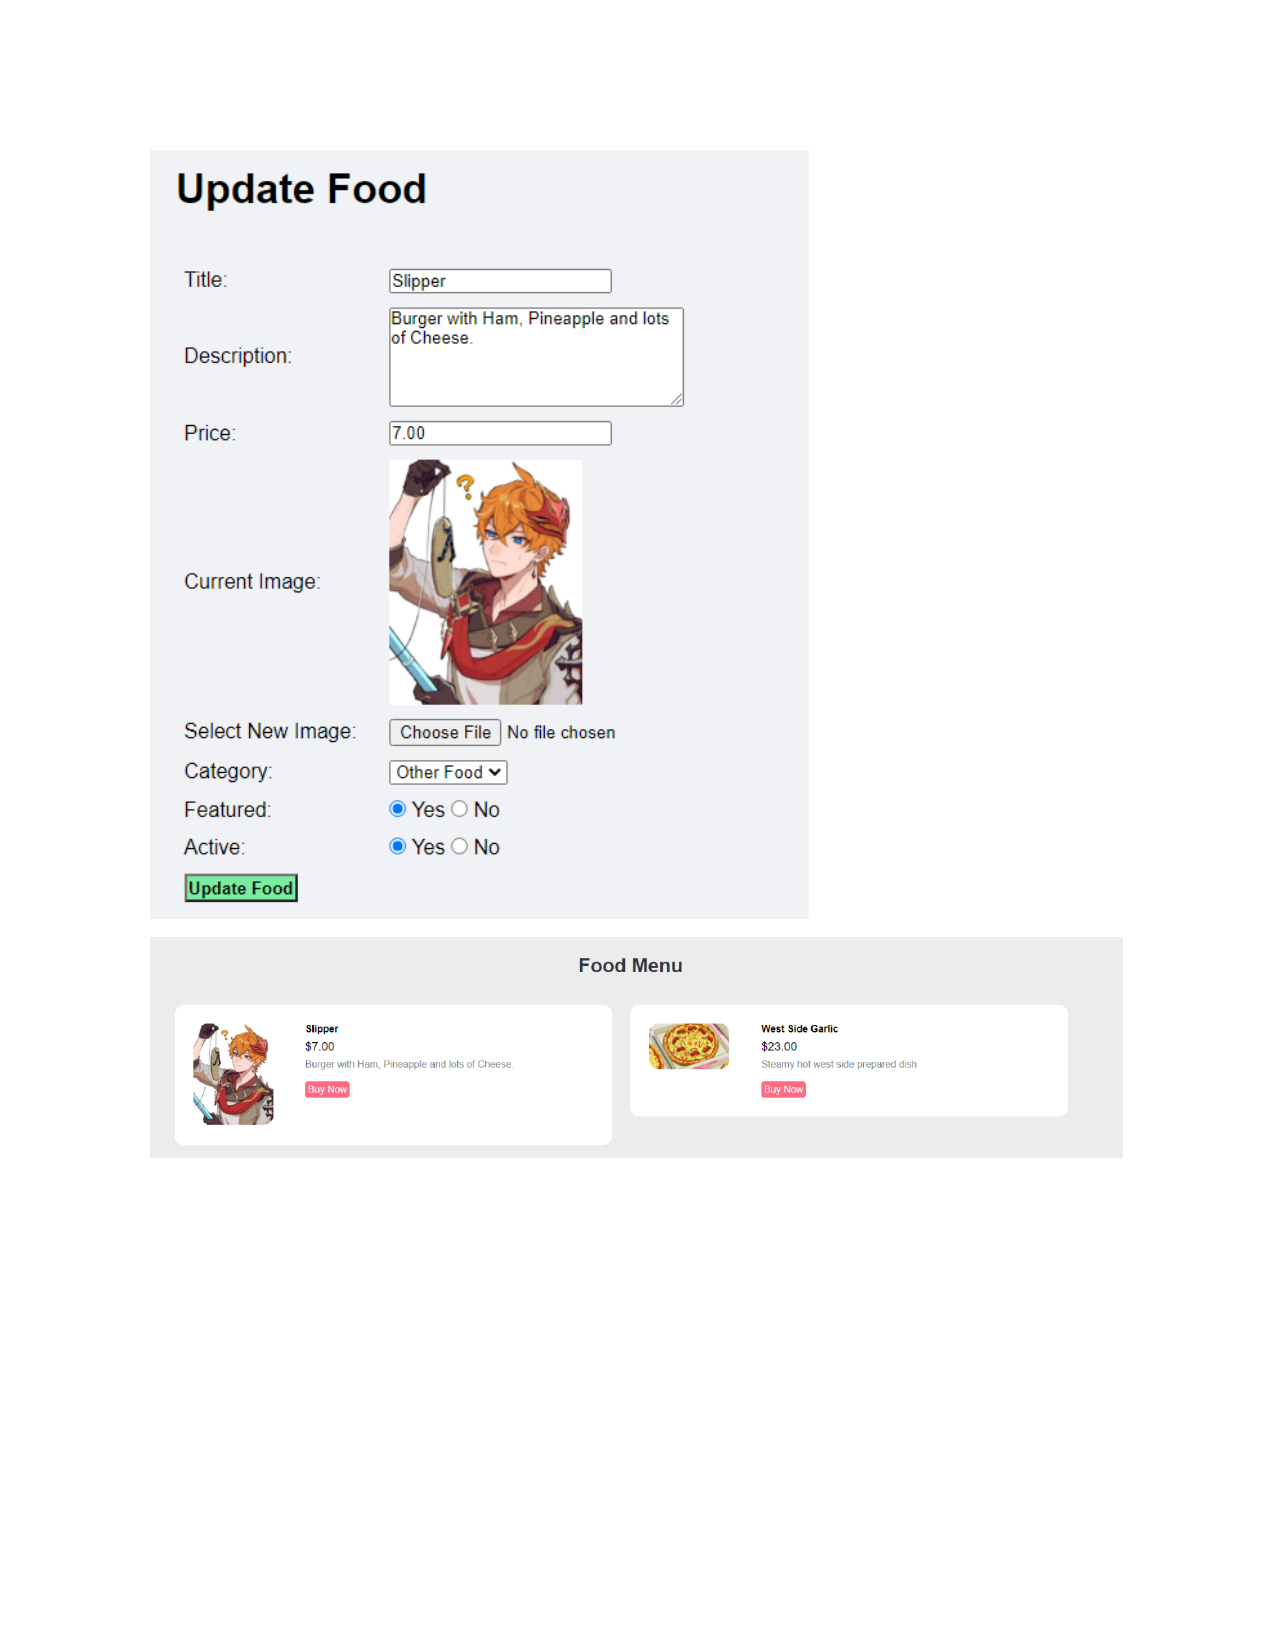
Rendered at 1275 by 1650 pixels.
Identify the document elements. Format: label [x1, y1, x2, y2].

picture [150, 150, 809, 919]
picture [150, 937, 1123, 1158]
